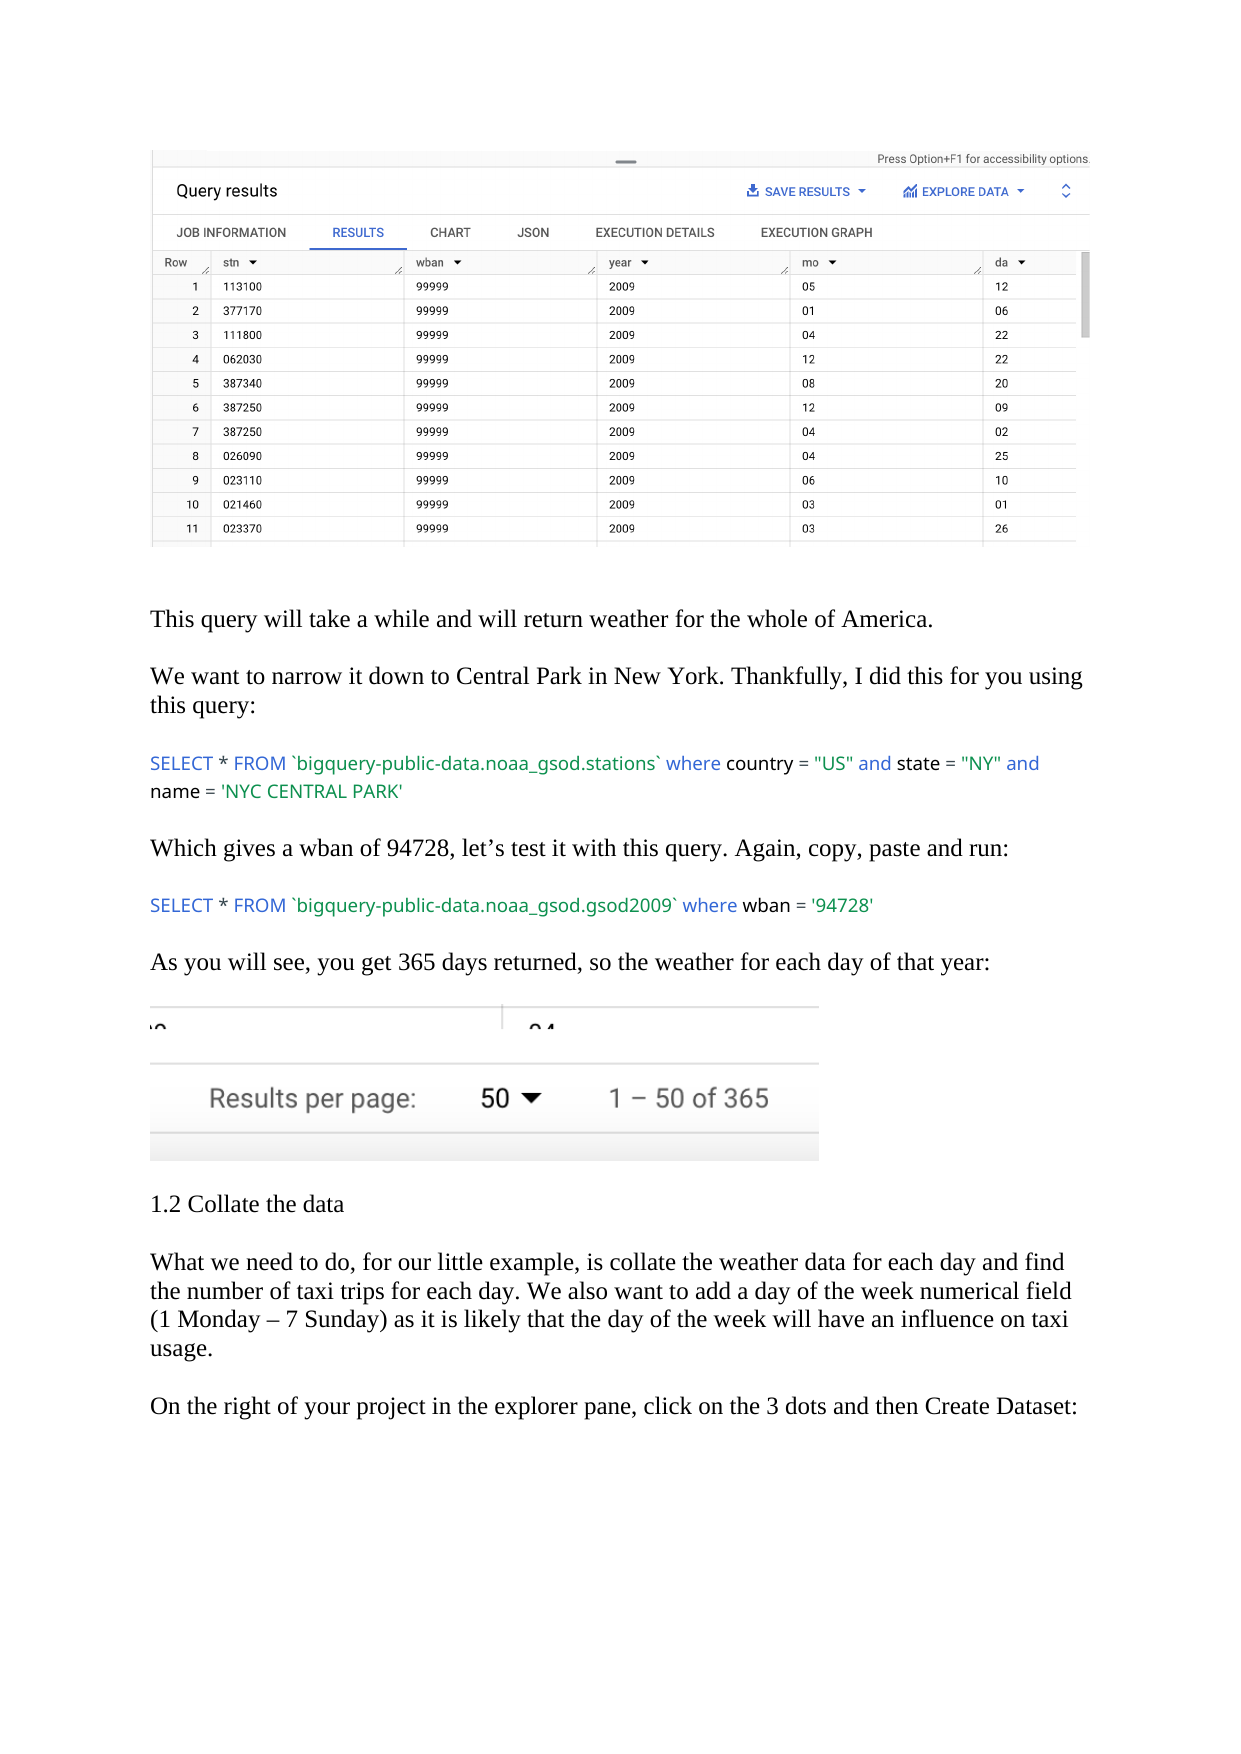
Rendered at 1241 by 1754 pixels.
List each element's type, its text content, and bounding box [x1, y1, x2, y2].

text We want to narrow it down to Central Park in New York. Thankfully, I did this for you using this query: [150, 661, 1090, 719]
text What we need to do, for our little example, is collate the weather data for each day and find the number of taxi trips for each day. We also want to add a day of the week numerical field (1 Monday – 7 Sunday) as it is likely that the day of the week will have an influence on taxi usage. [150, 1247, 1090, 1362]
text Which gives a wban of 94728, let’s test it with this query. Again, copy, paste and run: [150, 833, 1090, 861]
text As you will see, you get 365 days returned, so the weather for each day of that year: [150, 947, 1090, 976]
text SELECT * FROM `bigquery-public-data.noaa_gsod.stations` where country = "US" and state = "NY" and name = 'NYC CENTRAL PARK' [150, 748, 1090, 804]
text This query will take a while and will return weather for the whole of America. [150, 604, 1090, 633]
text 1.2 Collate the data [150, 1189, 1090, 1218]
picture [150, 1004, 819, 1161]
picture [150, 150, 1090, 547]
text On the right of your project in the explorer pane, click on the 3 dots and then Create Dataset: [150, 1391, 1090, 1419]
text SELECT * FROM `bigquery-public-data.noaa_gsod.gsod2009` where wban = '94728' [150, 890, 1090, 918]
